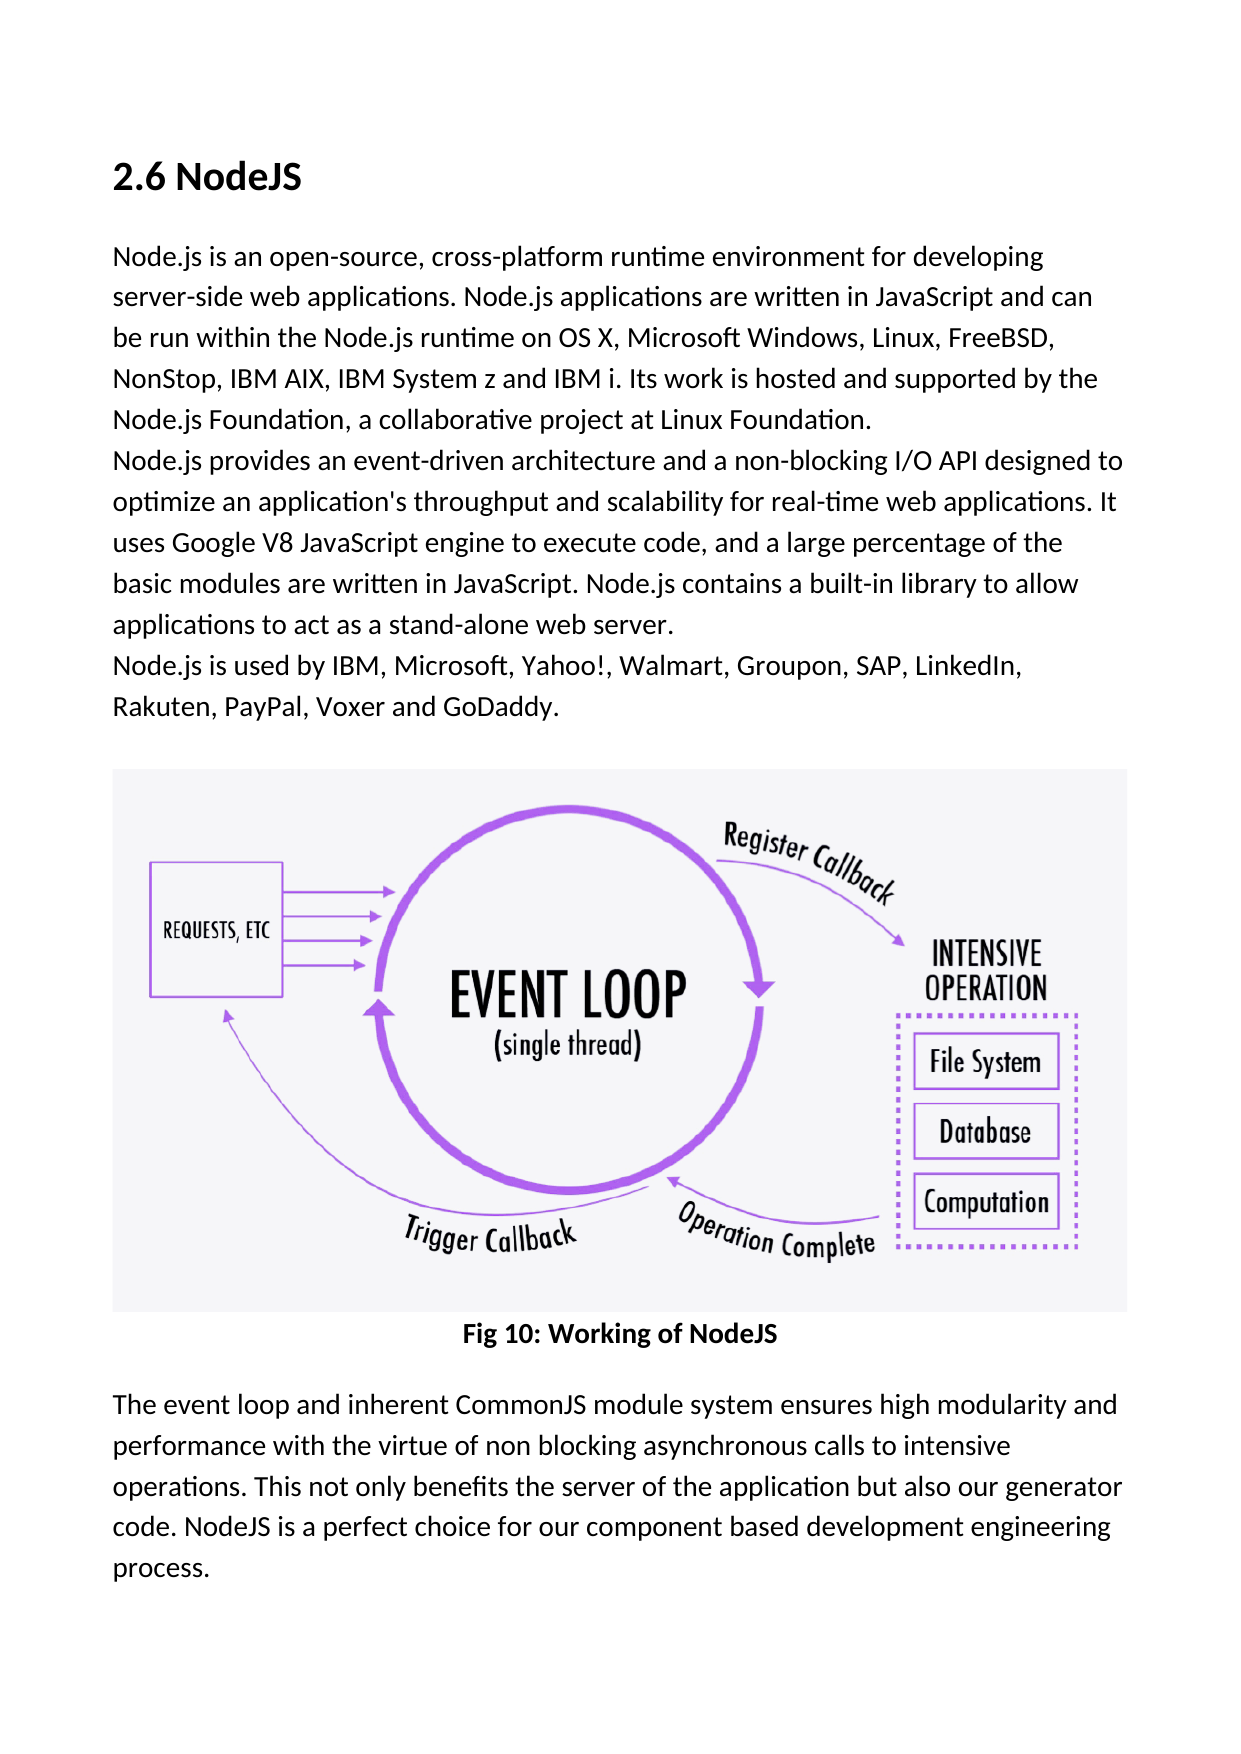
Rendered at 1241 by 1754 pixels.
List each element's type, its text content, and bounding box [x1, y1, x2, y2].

picture [112, 769, 1128, 1312]
text 2.6 NodeJS [112, 150, 1128, 201]
text Node.js is an open-source, cross-platform runtime environment for developing server-side web applications. Node.js applications are written in JavaScript and can be run within the Node.js runtime on OS X, Microsoft Windows, Linux, FreeBSD, NonStop, IBM AIX, IBM System z and IBM i. Its work is hosted and supported by the Node.js Foundation, a collaborative project at Linux Foundation. [112, 238, 1128, 437]
text Node.js provides an event-driven architecture and a non-blocking I/O API designed to optimize an application's throughput and scalability for real-time web applications. It uses Google V8 JavaScript engine to execute code, and a large percentage of the basic modules are written in JavaScript. Node.js contains a built-in library to allow applications to act as a stand-alone web server. [112, 442, 1128, 642]
text The event loop and inherent CommonJS module system ensures high modularity and performance with the virtue of non blocking asynchronous calls to intensive operations. This not only benefits the server of the application but also our generator code. NodeJS is a perfect choice for our component based development engineering process. [112, 1386, 1128, 1585]
text Node.js is used by IBM, Microsoft, Yahoo!, Walmart, Groupon, SAP, LinkedIn, Rakuten, PayPal, Voxer and GoDaddy. [112, 647, 1128, 723]
text Fig 10: Working of NodeJS [112, 1316, 1128, 1351]
